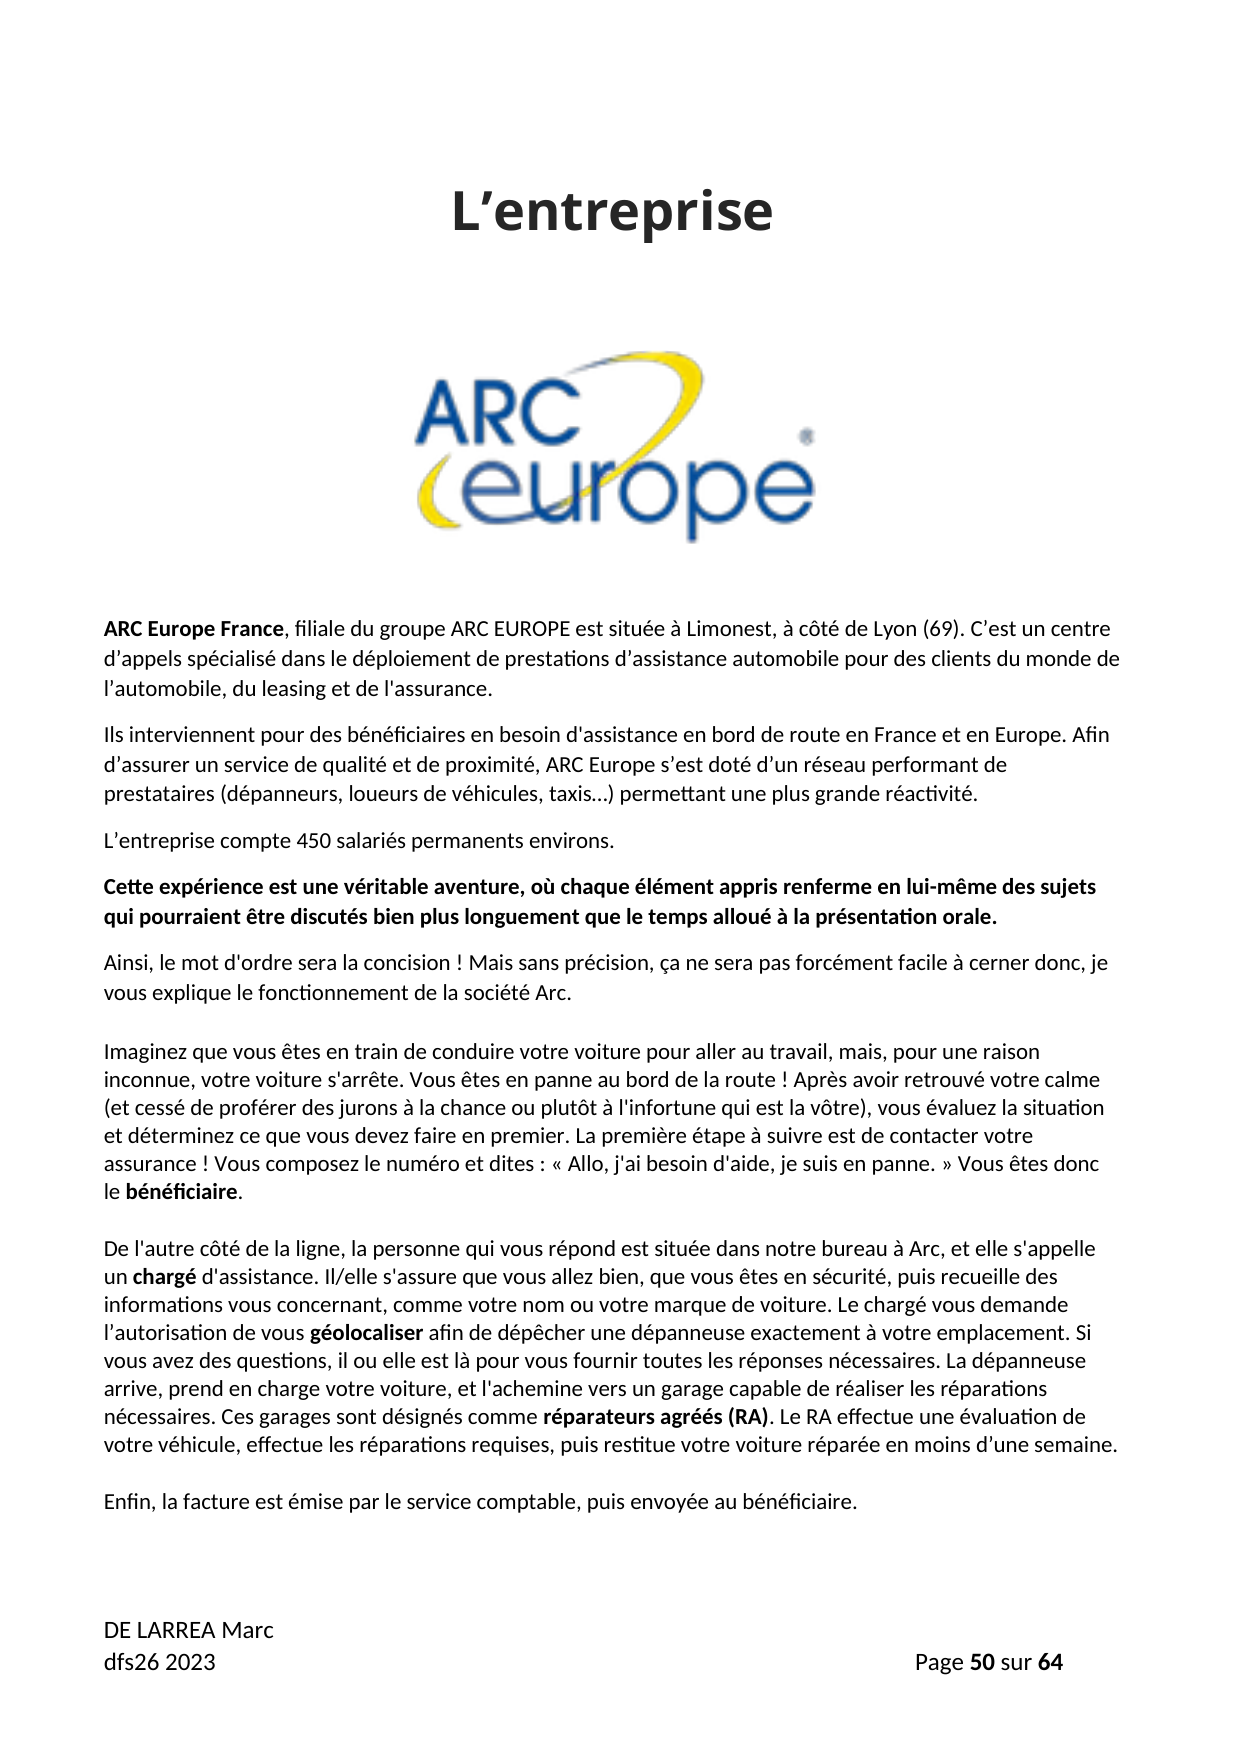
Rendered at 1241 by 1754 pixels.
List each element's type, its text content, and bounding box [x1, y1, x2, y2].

text Ainsi, le mot d'ordre sera la concision ! Mais sans précision, ça ne sera pas forcément facile à cerner donc, je vous explique le fonctionnement de la société Arc. [103, 948, 1122, 1006]
text Enfin, la facture est émise par le service comptable, puis envoyée au bénéficiaire. [103, 1487, 1122, 1515]
text Imaginez que vous êtes en train de conduire votre voiture pour aller au travail, mais, pour une raison inconnue, votre voiture s'arrête. Vous êtes en panne au bord de la route ! Après avoir retrouvé votre calme (et cessé de proférer des jurons à la chance ou plutôt à l'infortune qui est la vôtre), vous évaluez la situation et déterminez ce que vous devez faire en premier. La première étape à suivre est de contacter votre assurance ! Vous composez le numéro et dites : « Allo, j'ai besoin d'aide, je suis en panne. » Vous êtes donc le bénéficiaire. [103, 1037, 1122, 1205]
text Ils interviennent pour des bénéficiaires en besoin d'assistance en bord de route en France et en Europe. Afin d’assurer un service de qualité et de proximité, ARC Europe s’est doté d’un réseau performant de prestataires (dépanneurs, loueurs de véhicules, taxis…) permettant une plus grande réactivité. [103, 720, 1122, 807]
picture [401, 350, 825, 547]
text ARC Europe France, filiale du groupe ARC EUROPE est située à Limonest, à côté de Lyon (69). C’est un centre d’appels spécialisé dans le déploiement de prestations d’assistance automobile pour des clients du monde de l’automobile, du leasing et de l'assurance. [103, 614, 1122, 702]
text Cette expérience est une véritable aventure, où chaque élément appris renferme en lui-même des sujets qui pourraient être discutés bien plus longuement que le temps alloué à la présentation orale. [103, 872, 1122, 930]
text De l'autre côté de la ligne, la personne qui vous répond est située dans notre bureau à Arc, et elle s'appelle un chargé d'assistance. Il/elle s'assure que vous allez bien, que vous êtes en sécurité, puis recueille des informations vous concernant, comme votre nom ou votre marque de voiture. Le chargé vous demande l’autorisation de vous géolocaliser afin de dépêcher une dépanneuse exactement à votre emplacement. Si vous avez des questions, il ou elle est là pour vous fournir toutes les réponses nécessaires. La dépanneuse arrive, prend en charge votre voiture, et l'achemine vers un garage capable de réaliser les réparations nécessaires. Ces garages sont désignés comme réparateurs agréés (RA). Le RA effectue une évaluation de votre véhicule, effectue les réparations requises, puis restitue votre voiture réparée en moins d’une semaine. [103, 1234, 1122, 1458]
text L’entreprise compte 450 salariés permanents environs. [103, 826, 1122, 854]
subtitle L’entreprise [103, 173, 1122, 246]
